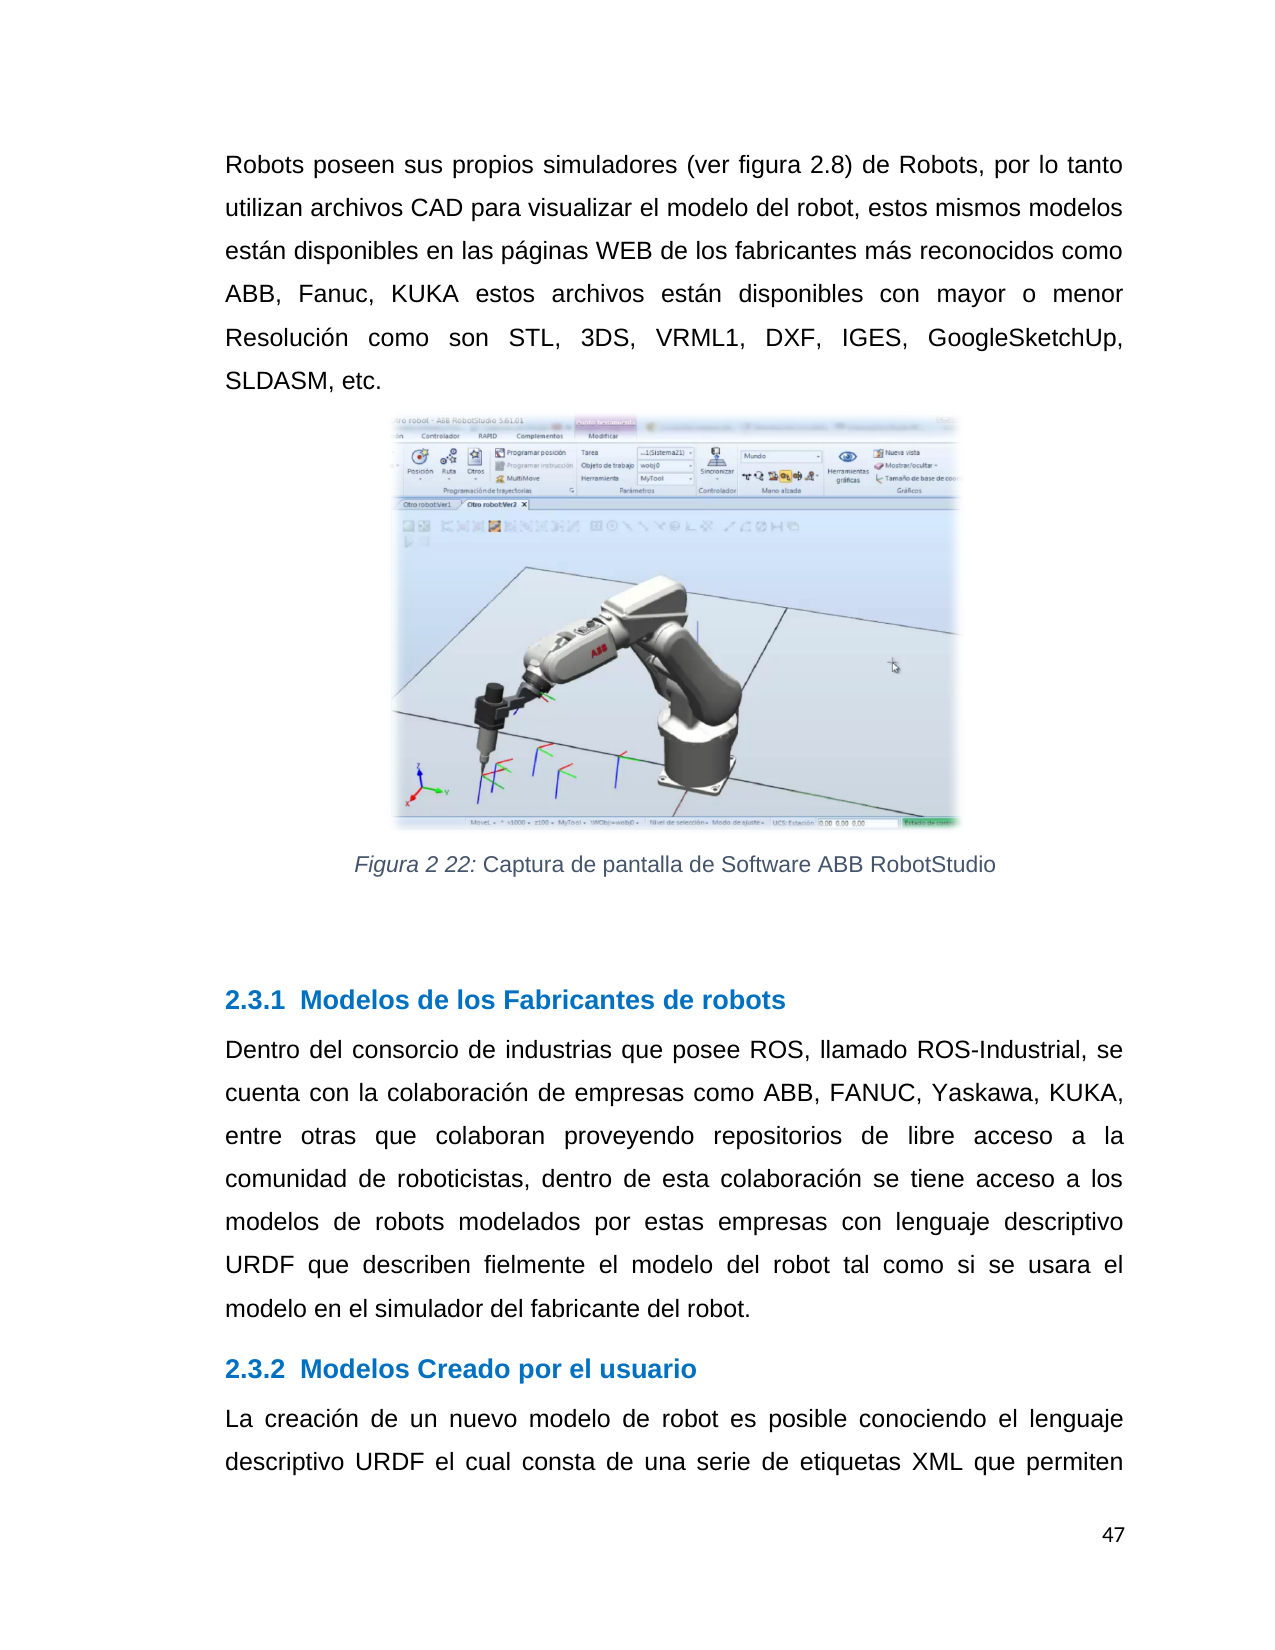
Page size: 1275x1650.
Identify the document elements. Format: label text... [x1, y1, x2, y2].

text Dentro del consorcio de industrias que posee ROS, llamado ROS-Industrial, se cuenta con la colaboración de empresas como ABB, FANUC, Yaskawa, KUKA, entre otras que colaboran proveyendo repositorios de libre acceso a la comunidad de roboticistas, dentro de esta colaboración se tiene acceso a los modelos de robots modelados por estas empresas con lenguaje descriptivo URDF que describen fielmente el modelo del robot tal como si se usara el modelo en el simulador del fabricante del robot. [225, 1035, 1125, 1322]
picture [403, 427, 949, 819]
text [225, 150, 1125, 394]
list Modelos de los Fabricantes de robots [225, 984, 1125, 1016]
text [225, 1404, 1125, 1476]
text Figura 2 22: Captura de pantalla de Software ABB RobotStudio [225, 851, 1125, 877]
list Modelos Creado por el usuario [225, 1353, 1125, 1384]
